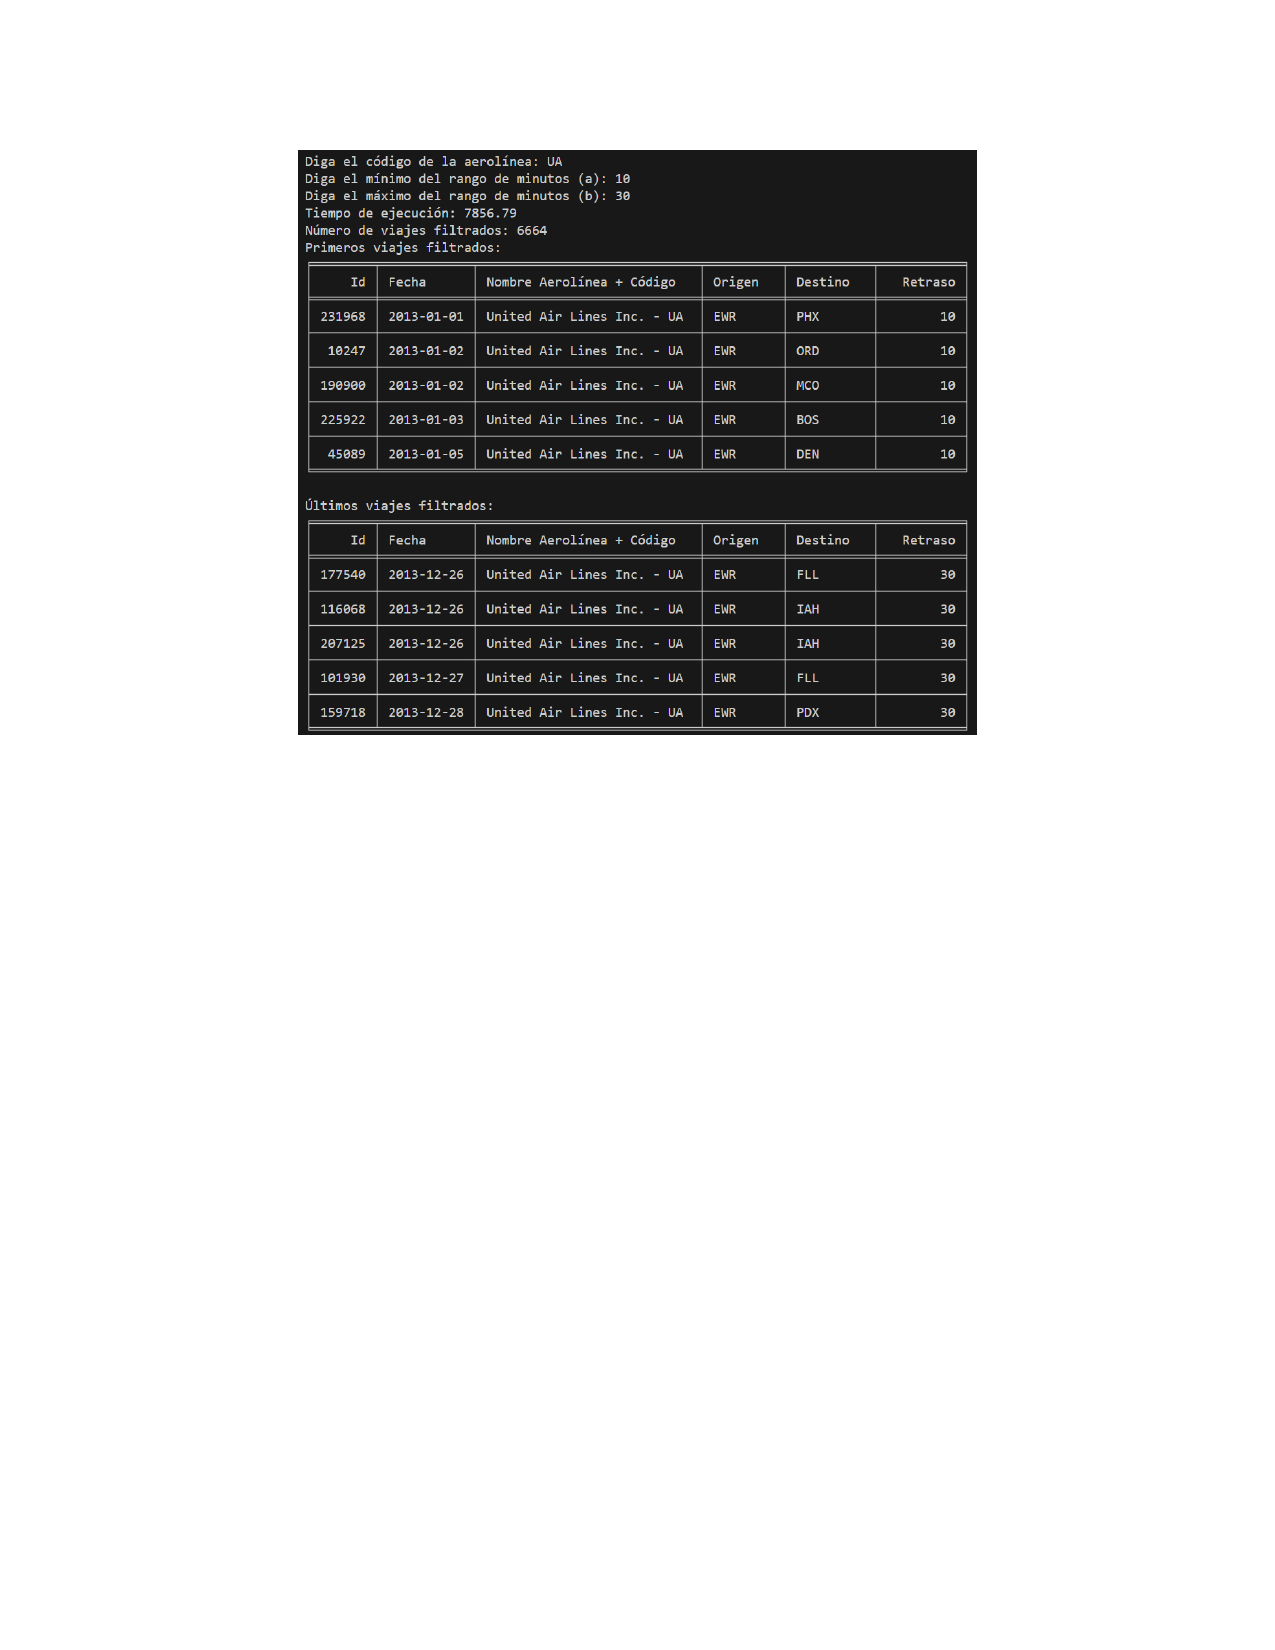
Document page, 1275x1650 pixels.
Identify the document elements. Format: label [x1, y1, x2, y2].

picture [298, 150, 977, 735]
